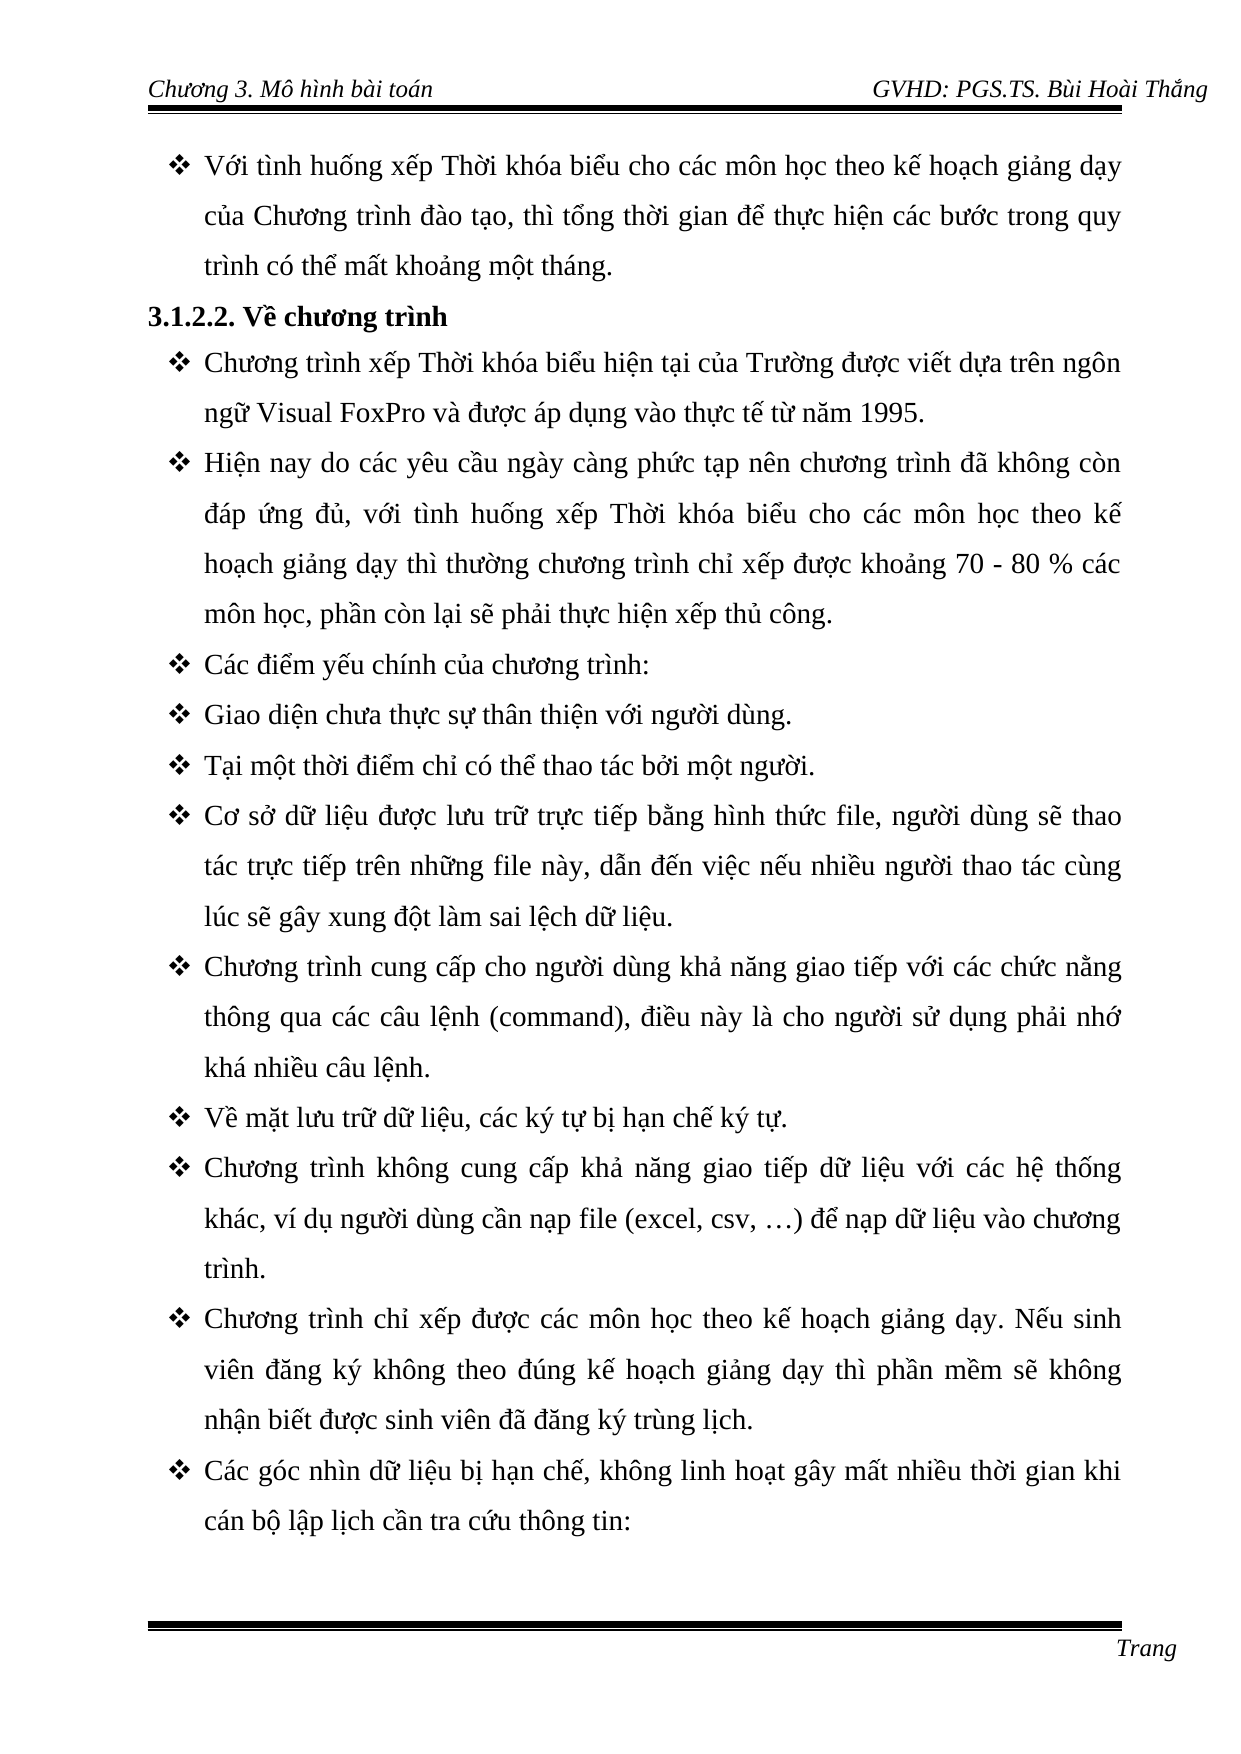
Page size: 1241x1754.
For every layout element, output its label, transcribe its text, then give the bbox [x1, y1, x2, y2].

text Tại một thời điểm chỉ có thể thao tác bởi một người. [166, 748, 1122, 781]
text Chương trình cung cấp cho người dùng khả năng giao tiếp với các chức nằng thông qua các câu lệnh (command), điều này là cho người sử dụng phải nhớ khá nhiều câu lệnh. [166, 949, 1122, 1083]
text Chương trình chỉ xếp được các môn học theo kế hoạch giảng dạy. Nếu sinh viên đăng ký không theo đúng kế hoạch giảng dạy thì phần mềm sẽ không nhận biết được sinh viên đã đăng ký trùng lịch. [166, 1302, 1122, 1436]
text Cơ sở dữ liệu được lưu trữ trực tiếp bằng hình thức file, người dùng sẽ thao tác trực tiếp trên những file này, dẫn đến việc nếu nhiều người thao tác cùng lúc sẽ gây xung đột làm sai lệch dữ liệu. [166, 798, 1122, 932]
text Về mặt lưu trữ dữ liệu, các ký tự bị hạn chế ký tự. [166, 1100, 1122, 1134]
text Chương trình xếp Thời khóa biểu hiện tại của Trường được viết dựa trên ngôn ngữ Visual FoxPro và được áp dụng vào thực tế từ năm 1995. [166, 345, 1122, 429]
text Hiện nay do các yêu cầu ngày càng phức tạp nên chương trình đã không còn đáp ứng đủ, với tình huống xếp Thời khóa biểu cho các môn học theo kế hoạch giảng dạy thì thường chương trình chỉ xếp được khoảng 70 - 80 % các môn học, phần còn lại sẽ phải thực hiện xếp thủ công. [166, 446, 1122, 630]
text Các điểm yếu chính của chương trình: [166, 647, 1122, 681]
text Chương trình không cung cấp khả năng giao tiếp dữ liệu với các hệ thống khác, ví dụ người dùng cần nạp file (excel, csv, …) để nạp dữ liệu vào chương trình. [166, 1151, 1122, 1285]
text Giao diện chưa thực sự thân thiện với người dùng. [166, 697, 1122, 731]
text Với tình huống xếp Thời khóa biểu cho các môn học theo kế hoạch giảng dạy của Chương trình đào tạo, thì tổng thời gian để thực hiện các bước trong quy trình có thể mất khoảng một tháng. [166, 148, 1122, 282]
text Các góc nhìn dữ liệu bị hạn chế, không linh hoạt gây mất nhiều thời gian khi cán bộ lập lịch cần tra cứu thông tin: [166, 1453, 1122, 1537]
text Về chương trình [148, 299, 1122, 332]
